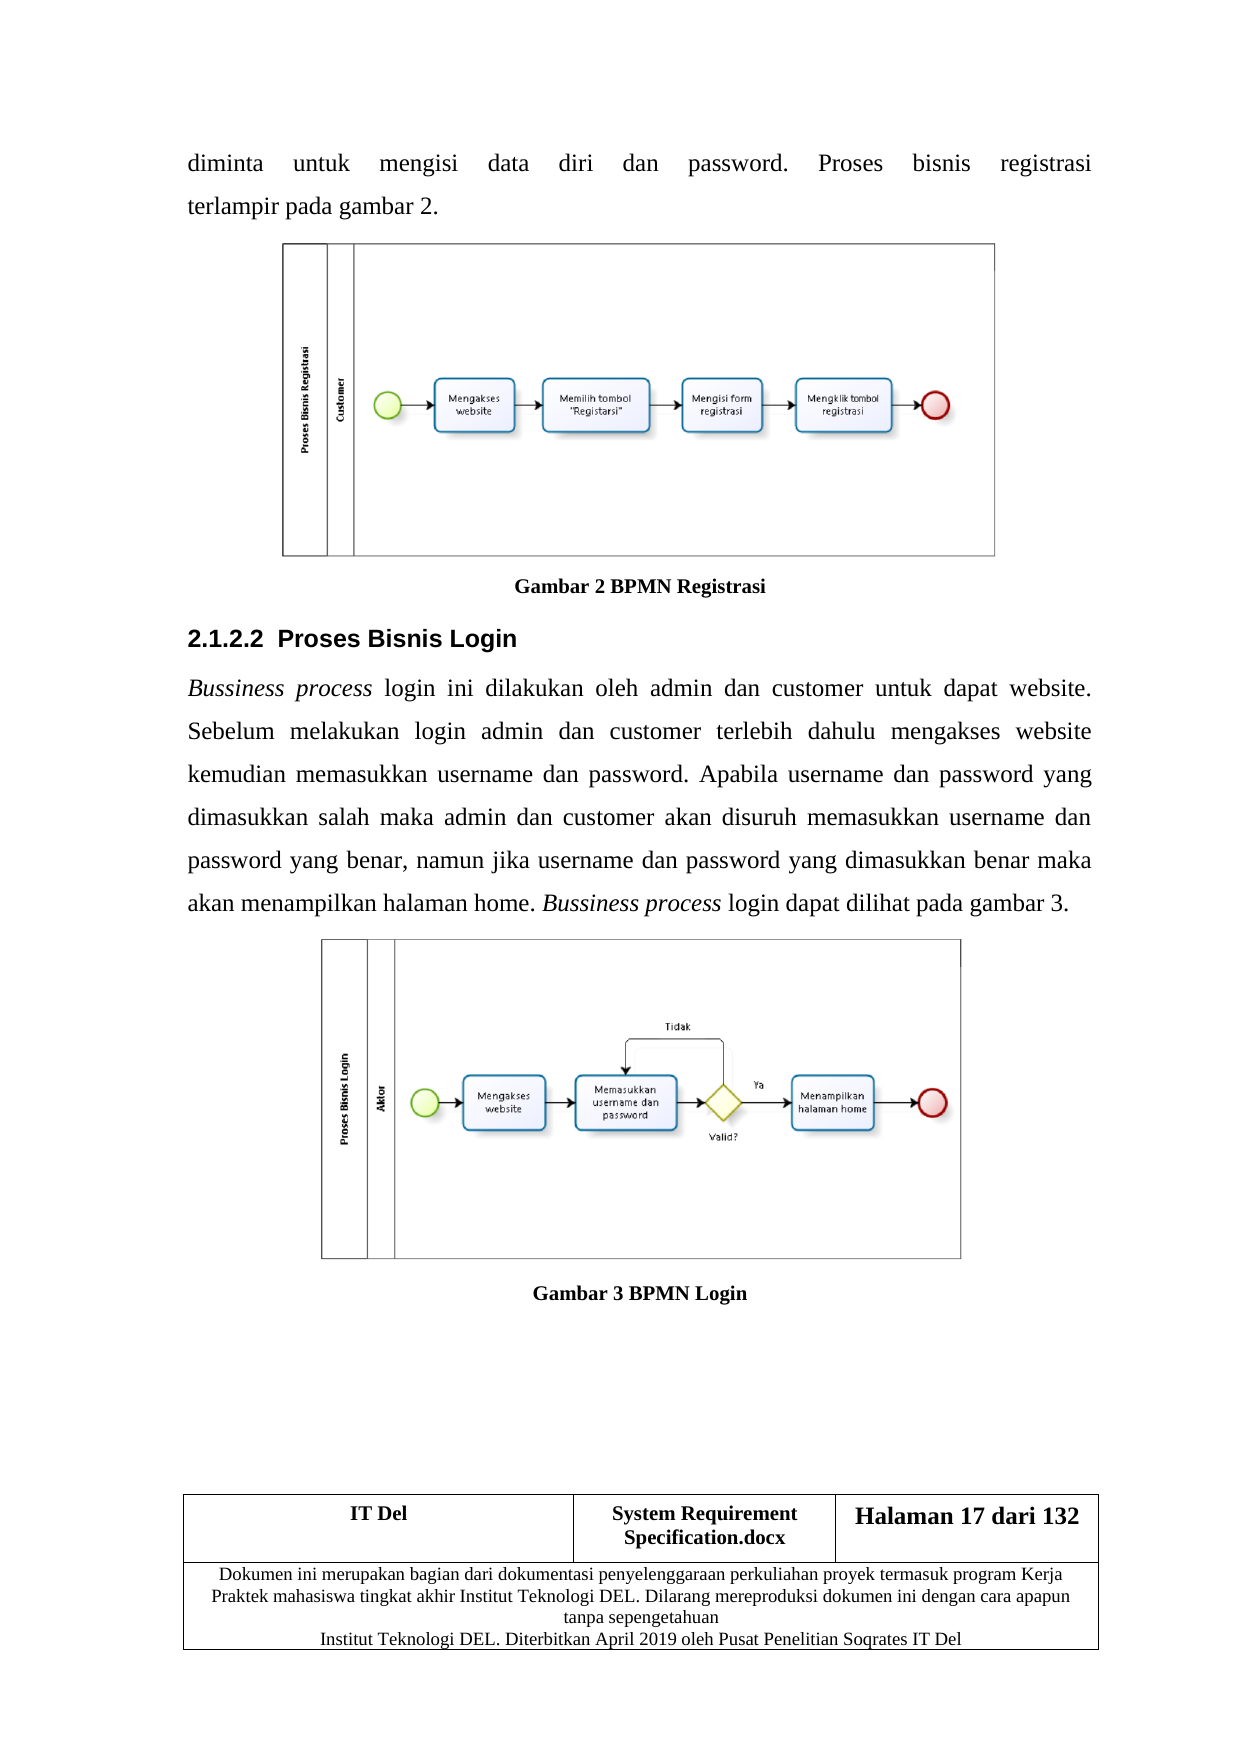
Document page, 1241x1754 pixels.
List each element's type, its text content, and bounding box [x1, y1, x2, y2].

text Gambar 2 BPMN Registrasi [187, 574, 1092, 598]
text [187, 148, 1092, 219]
text Bussiness process login ini dilakukan oleh admin dan customer untuk dapat website. Sebelum melakukan login admin dan customer terlebih dahulu mengakses website kemudian memasukkan username dan password. Apabila username dan password yang dimasukkan salah maka admin dan customer akan disuruh memasukkan username dan password yang benar, namun jika username dan password yang dimasukkan benar maka akan menampilkan halaman home. Bussiness process login dapat dilihat pada gambar 3. [187, 673, 1092, 917]
subtitle Proses Bisnis Login [187, 623, 1092, 652]
picture [312, 931, 967, 1267]
text Gambar 3 BPMN Login [187, 1281, 1092, 1305]
picture [277, 233, 1002, 561]
